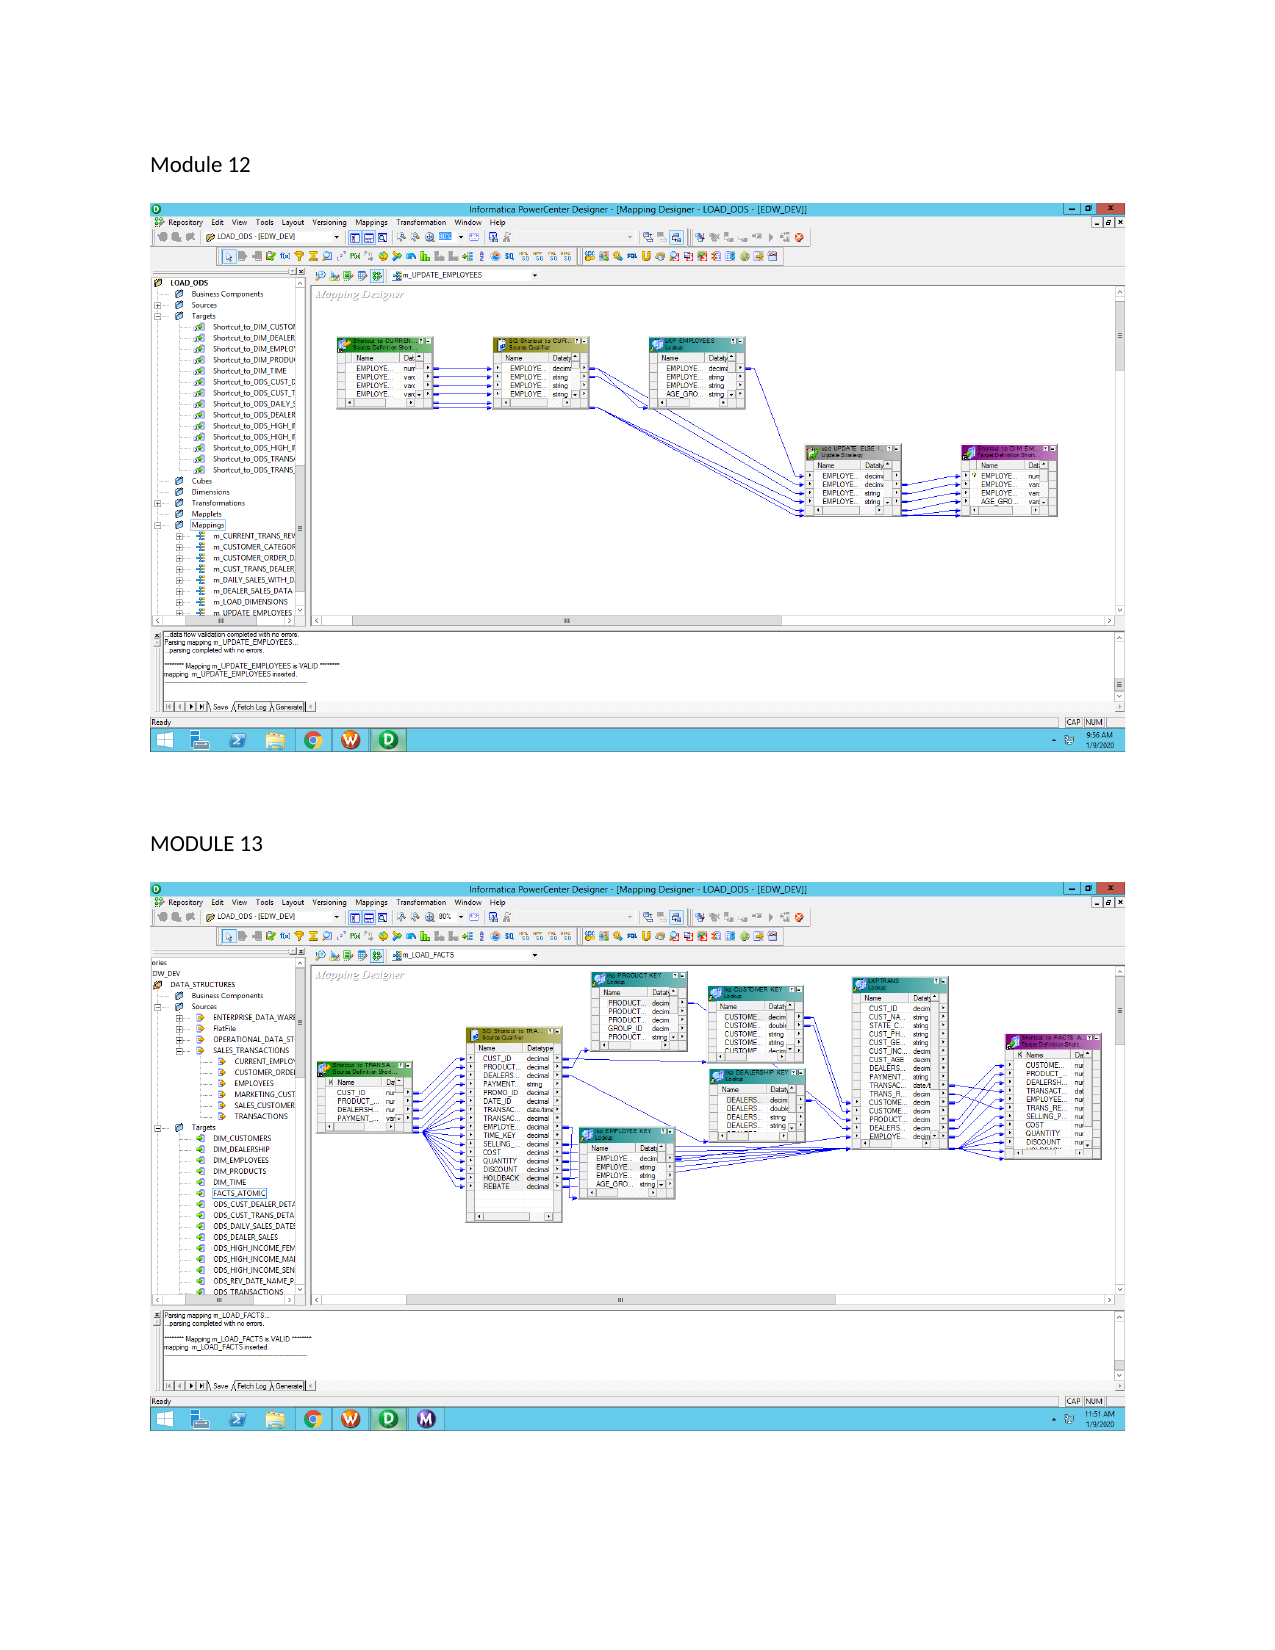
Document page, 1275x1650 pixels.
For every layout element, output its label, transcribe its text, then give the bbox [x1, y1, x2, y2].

picture [150, 882, 1125, 1431]
picture [150, 203, 1125, 752]
text Module 12 [150, 150, 1125, 178]
text MODULE 13 [150, 829, 1125, 857]
